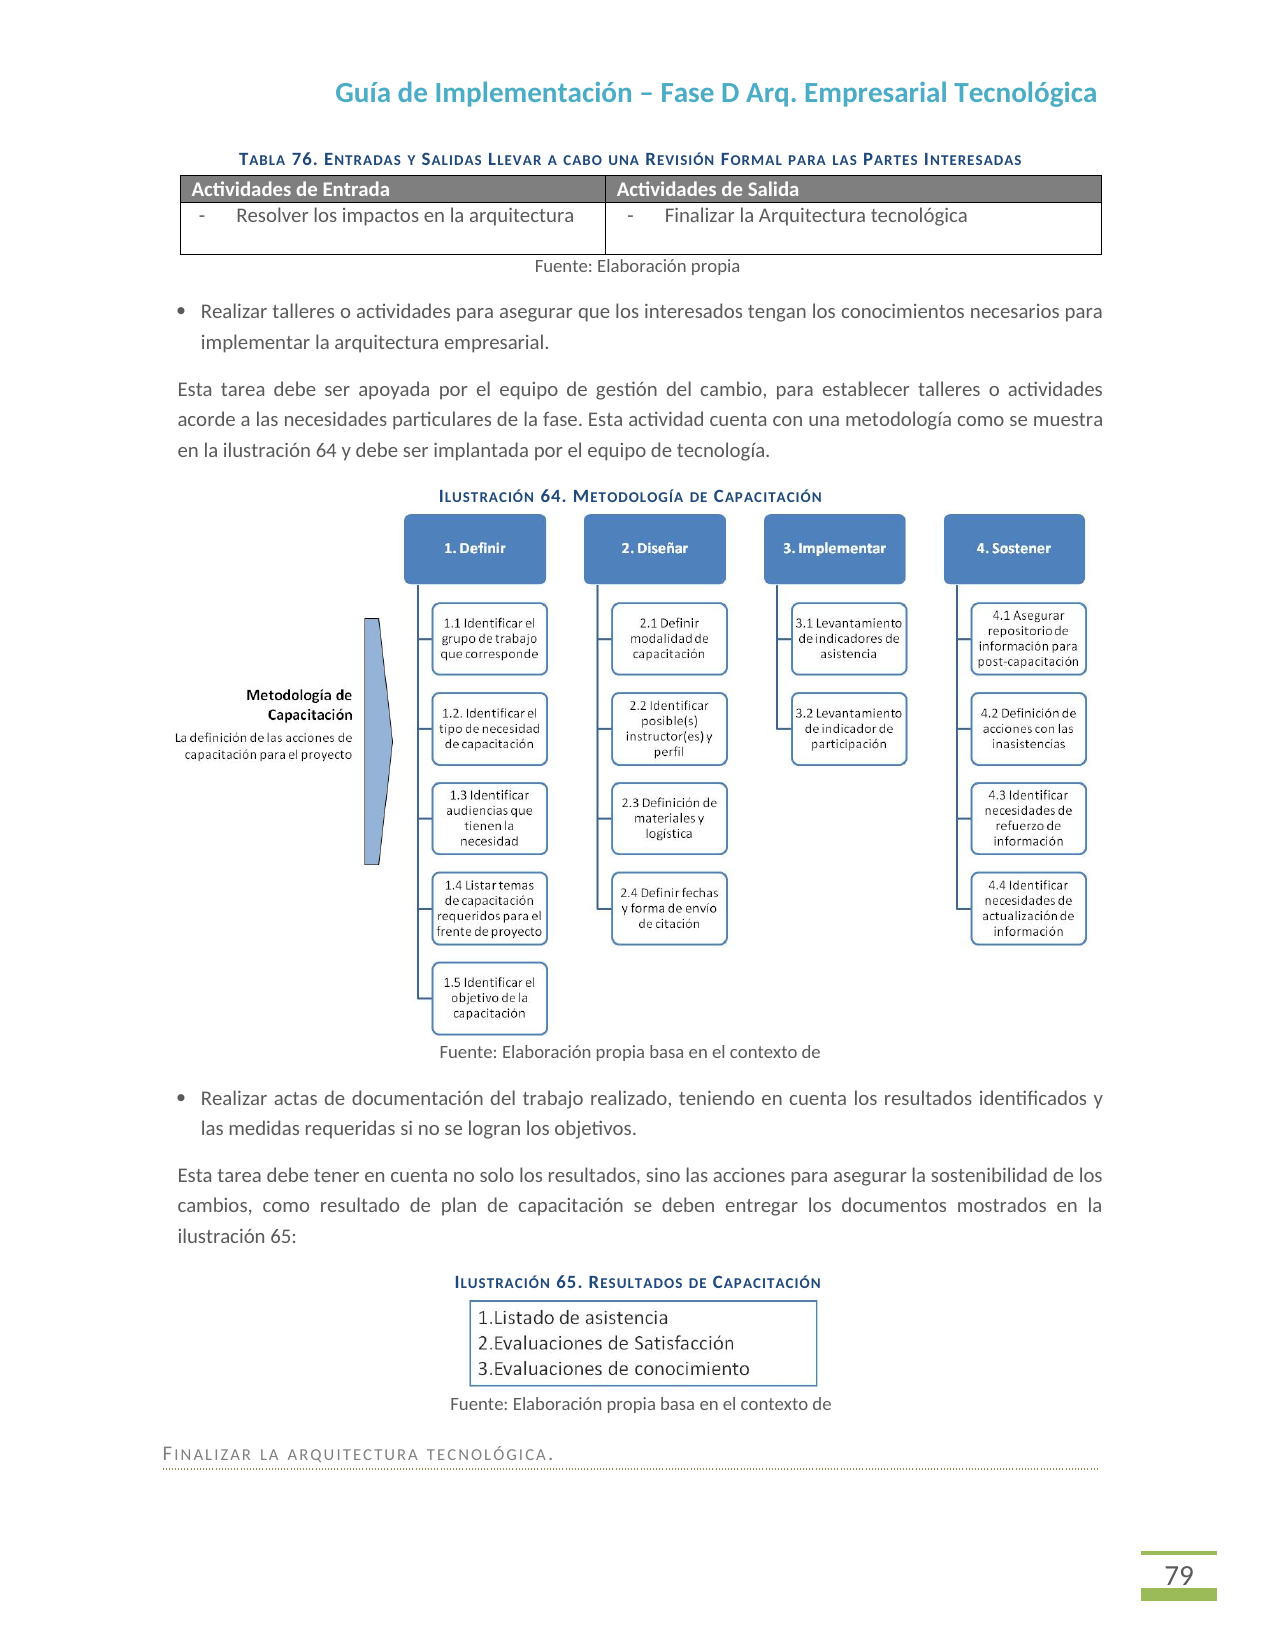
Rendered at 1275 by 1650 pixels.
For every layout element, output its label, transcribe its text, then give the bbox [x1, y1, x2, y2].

subtitle Finalizar la arquitectura tecnológica. [162, 1440, 1098, 1470]
picture [162, 511, 1121, 1036]
picture [464, 1297, 818, 1387]
table_cell Resolver los impactos en la arquitectura [181, 203, 605, 253]
text Esta tarea debe tener en cuenta no solo los resultados, sino las acciones para asegurar la sostenibilidad de los cambios, como resultado de plan de capacitación se deben entregar los documentos mostrados en la ilustración 65: [177, 1162, 1105, 1248]
text Ilustración 64. Metodología de Capacitación [162, 484, 1098, 507]
text Fuente: Elaboración propia [177, 254, 1098, 277]
table_header Actividades de Salida [606, 176, 1101, 202]
text Fuente: Elaboración propia basa en el contexto de [162, 1036, 1098, 1063]
list Realizar actas de documentación del trabajo realizado, teniendo en cuenta los resultados identificados y las medidas requeridas si no se logran los objetivos. [177, 1085, 1105, 1141]
text Ilustración 65. Resultados de Capacitación [177, 1270, 1098, 1293]
table_header Actividades de Entrada [181, 176, 605, 202]
table_cell Finalizar la Arquitectura tecnológica [606, 203, 1101, 253]
list Realizar talleres o actividades para asegurar que los interesados tengan los conocimientos necesarios para implementar la arquitectura empresarial. [177, 299, 1105, 354]
text Esta tarea debe ser apoyada por el equipo de gestión del cambio, para establecer talleres o actividades acorde a las necesidades particulares de la fase. Esta actividad cuenta con una metodología como se muestra en la ilustración 64 y debe ser implantada por el equipo de tecnología. [177, 376, 1105, 462]
text Fuente: Elaboración propia basa en el contexto de [177, 1392, 1105, 1415]
text Tabla 76. Entradas y Salidas Llevar a cabo una Revisión Formal para las Partes Interesadas [162, 148, 1098, 171]
